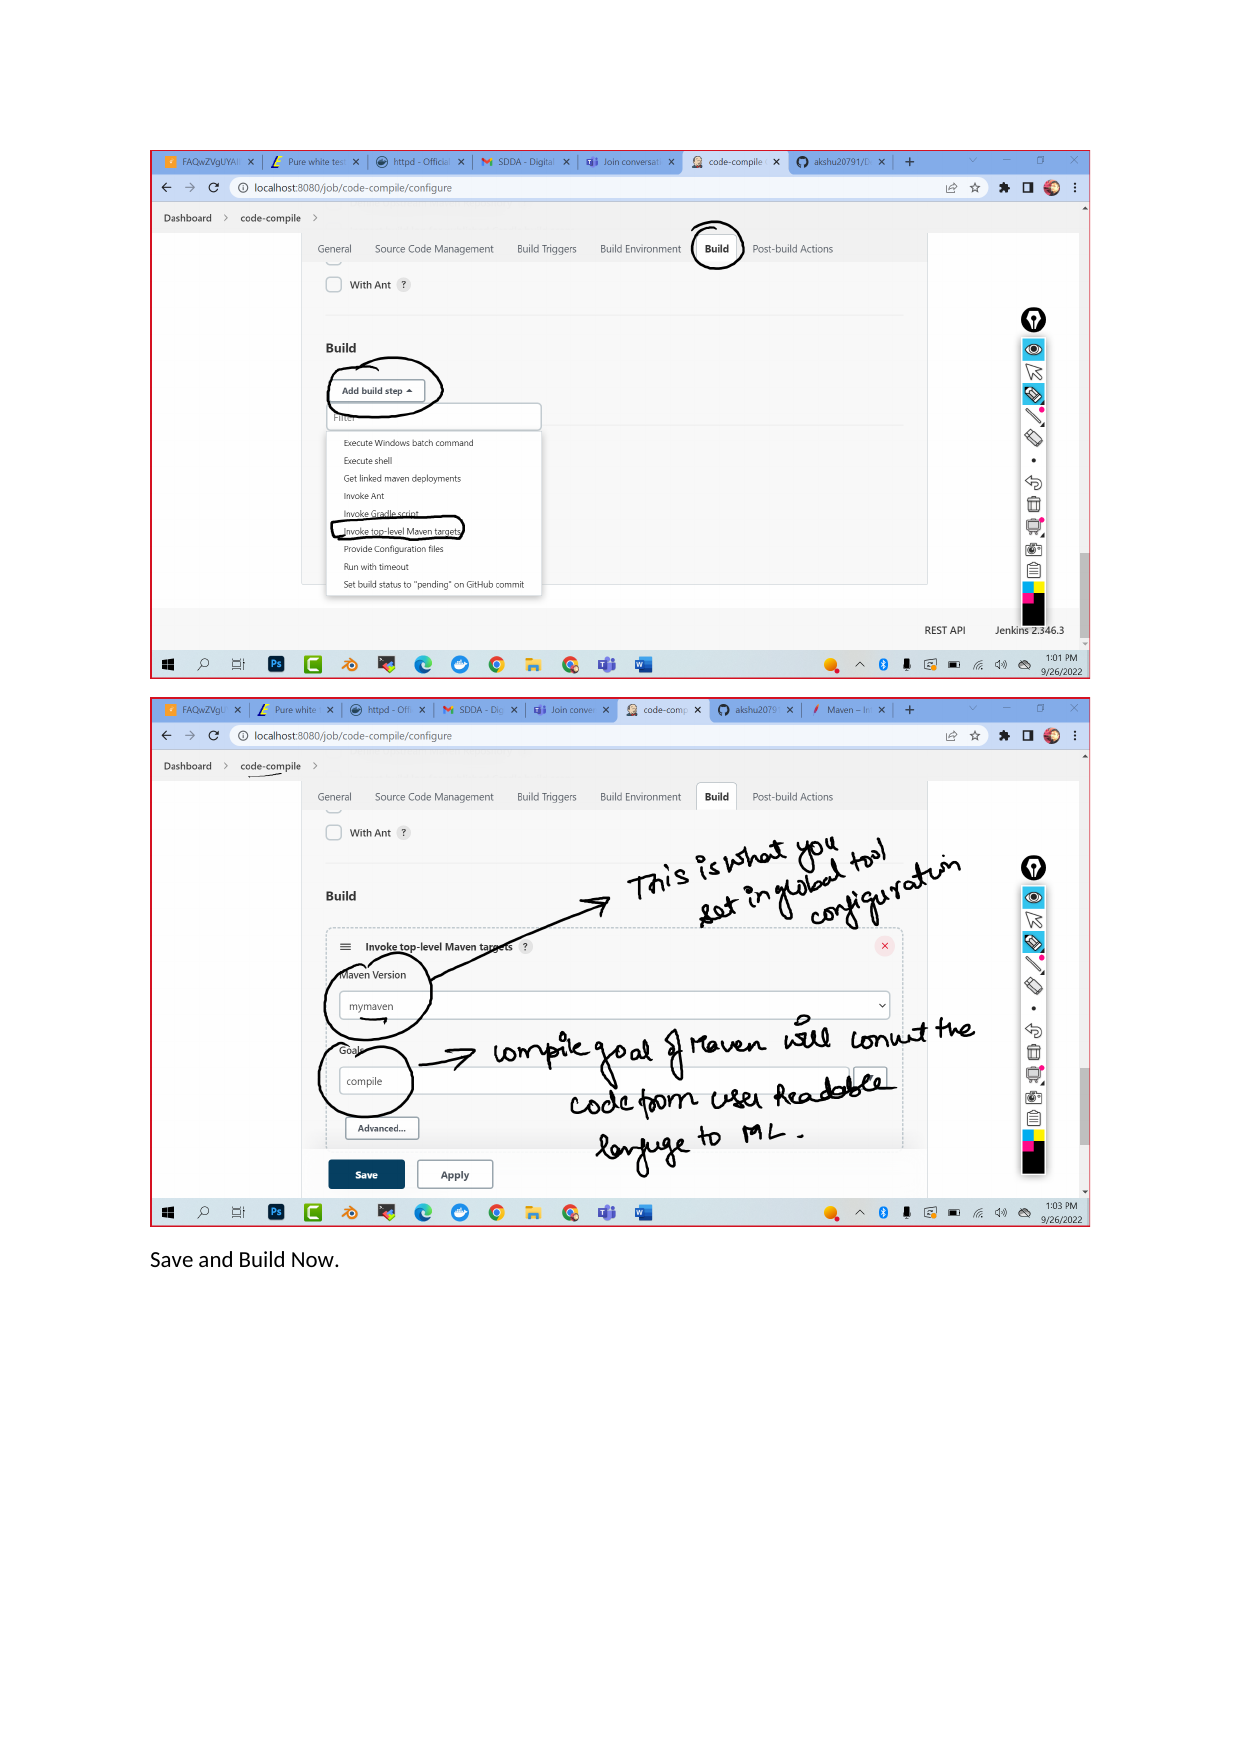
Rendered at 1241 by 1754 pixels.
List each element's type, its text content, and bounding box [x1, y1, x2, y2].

picture [150, 697, 1091, 1227]
picture [150, 150, 1091, 679]
text Save and Build Now. [150, 1245, 1090, 1273]
